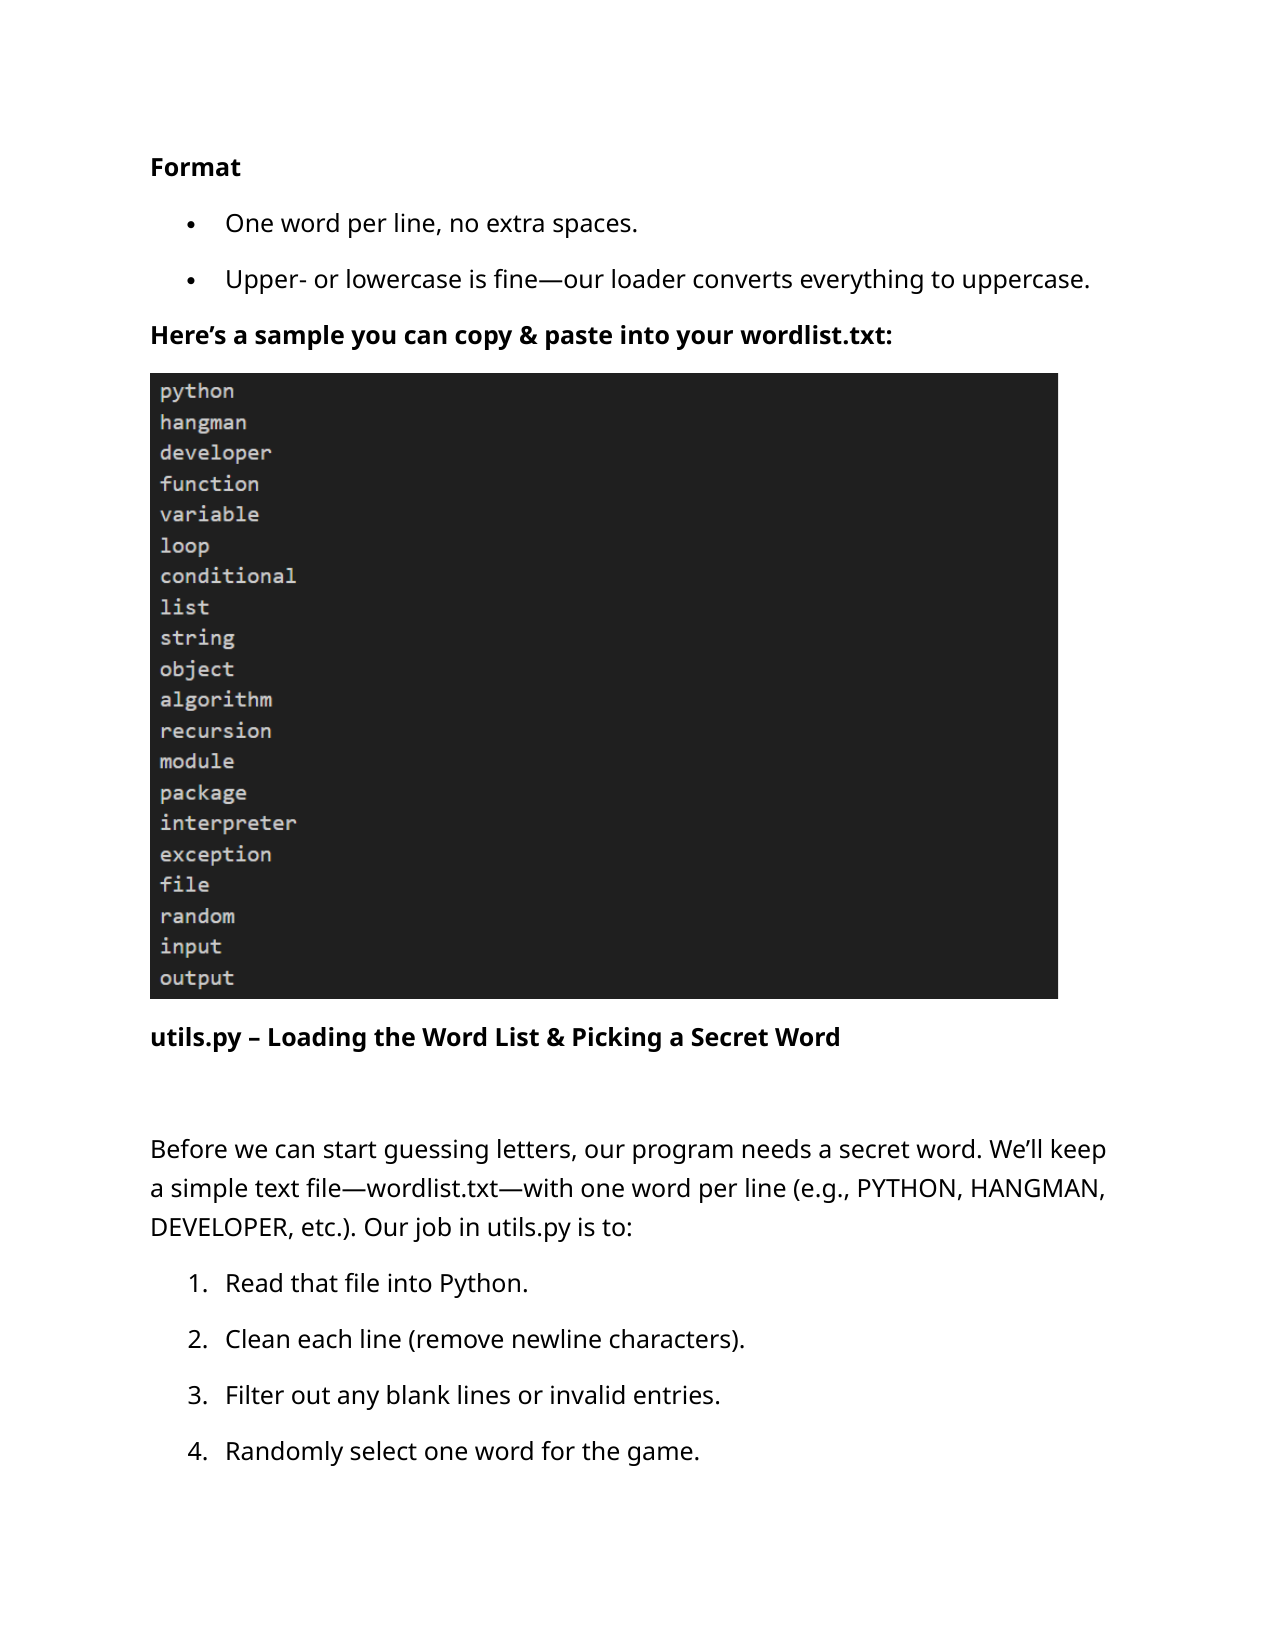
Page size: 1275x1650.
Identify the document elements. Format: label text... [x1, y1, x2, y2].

list Filter out any blank lines or invalid entries. [187, 1378, 1125, 1412]
text Here’s a sample you can copy & paste into your wordlist.txt: [150, 317, 1125, 352]
list One word per line, no extra spaces. [187, 206, 1125, 240]
text utils.py – Loading the Word List & Picking a Secret Word [150, 1020, 1125, 1054]
list Randomly select one word for the game. [187, 1433, 1125, 1467]
text Format [150, 150, 1125, 184]
list Upper‐ or lowercase is fine—our loader converts everything to uppercase. [187, 262, 1125, 296]
list Clean each line (remove newline characters). [187, 1322, 1125, 1356]
picture [150, 373, 1059, 999]
text Before we can start guessing letters, our program needs a secret word. We’ll keep a simple text file—wordlist.txt—with one word per line (e.g., PYTHON, HANGMAN, DEVELOPER, etc.). Our job in utils.py is to: [150, 1132, 1125, 1244]
list Read that file into Python. [187, 1266, 1125, 1300]
